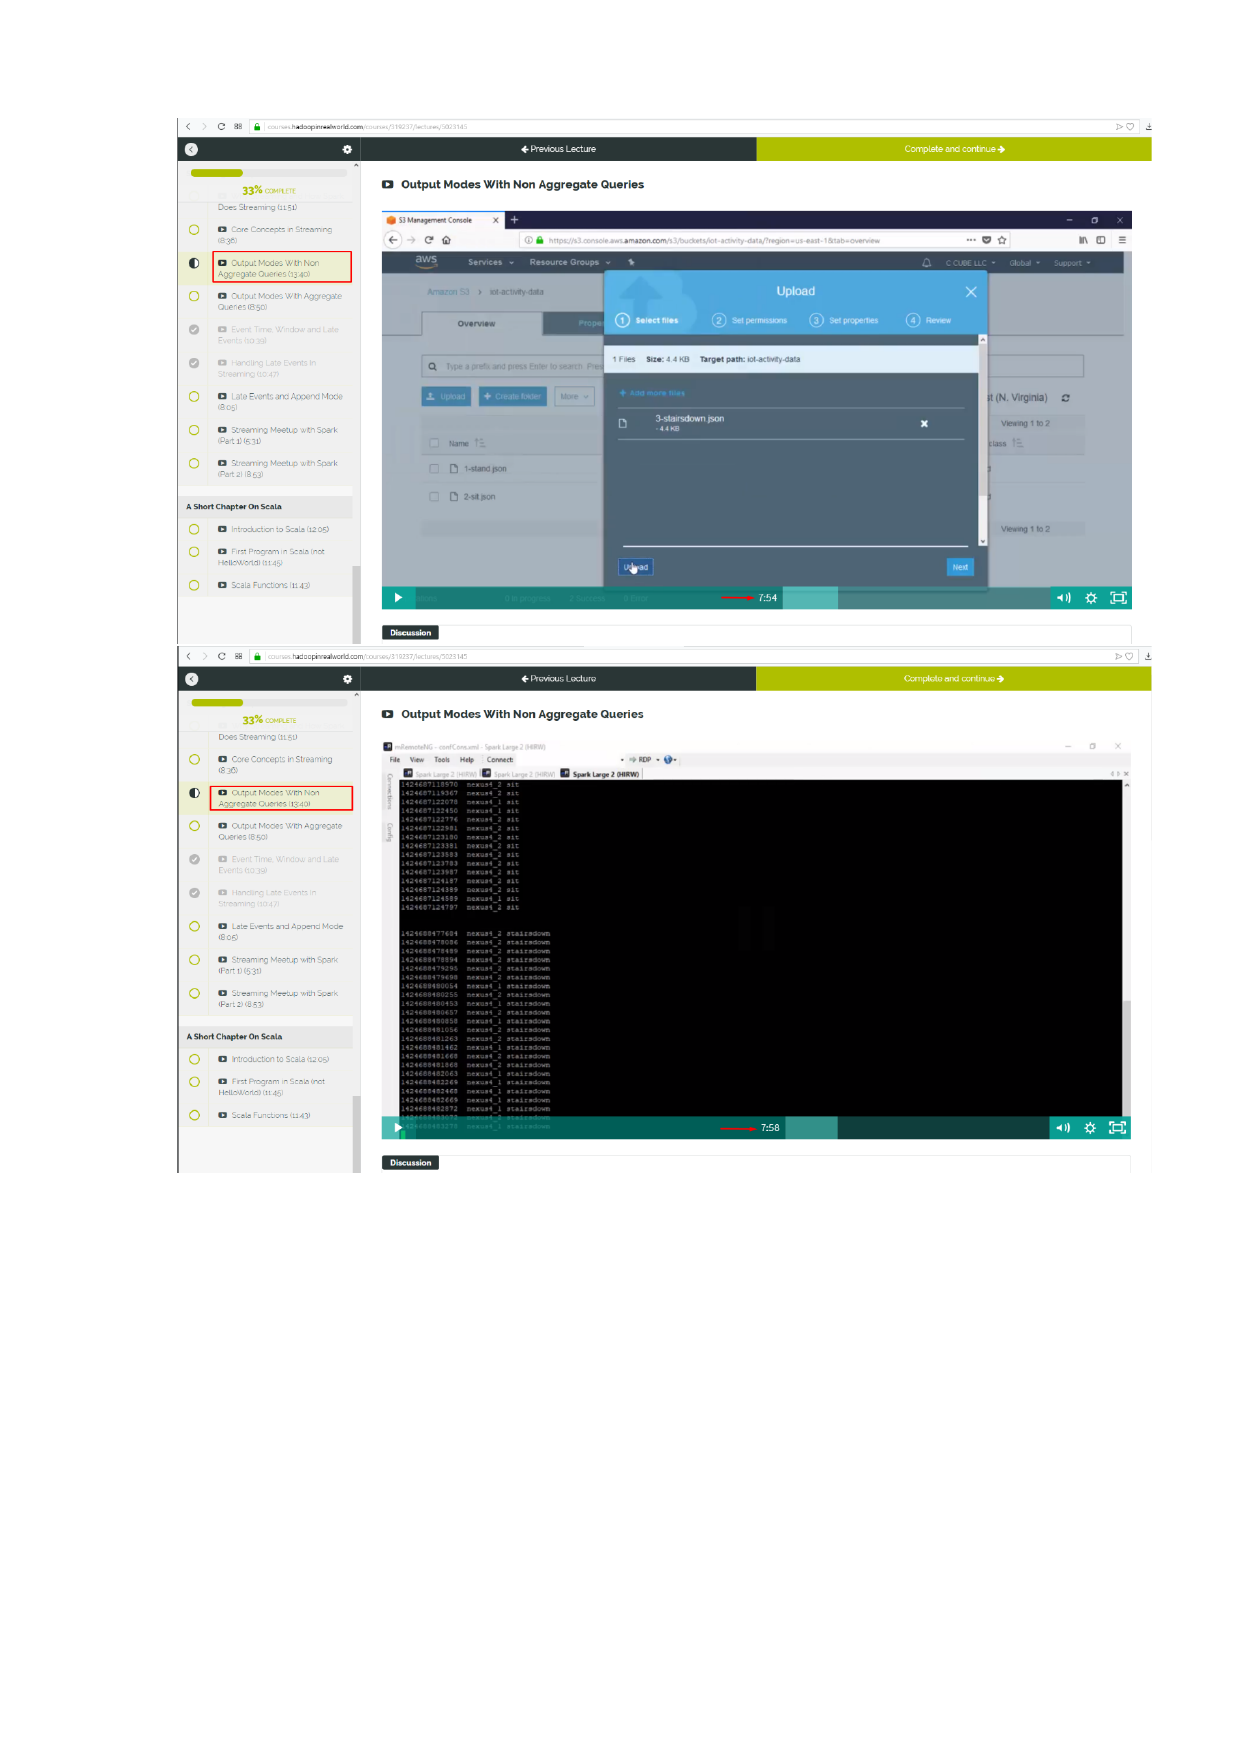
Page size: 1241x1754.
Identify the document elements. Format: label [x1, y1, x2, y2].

picture [177, 118, 1152, 644]
picture [177, 646, 1152, 1173]
